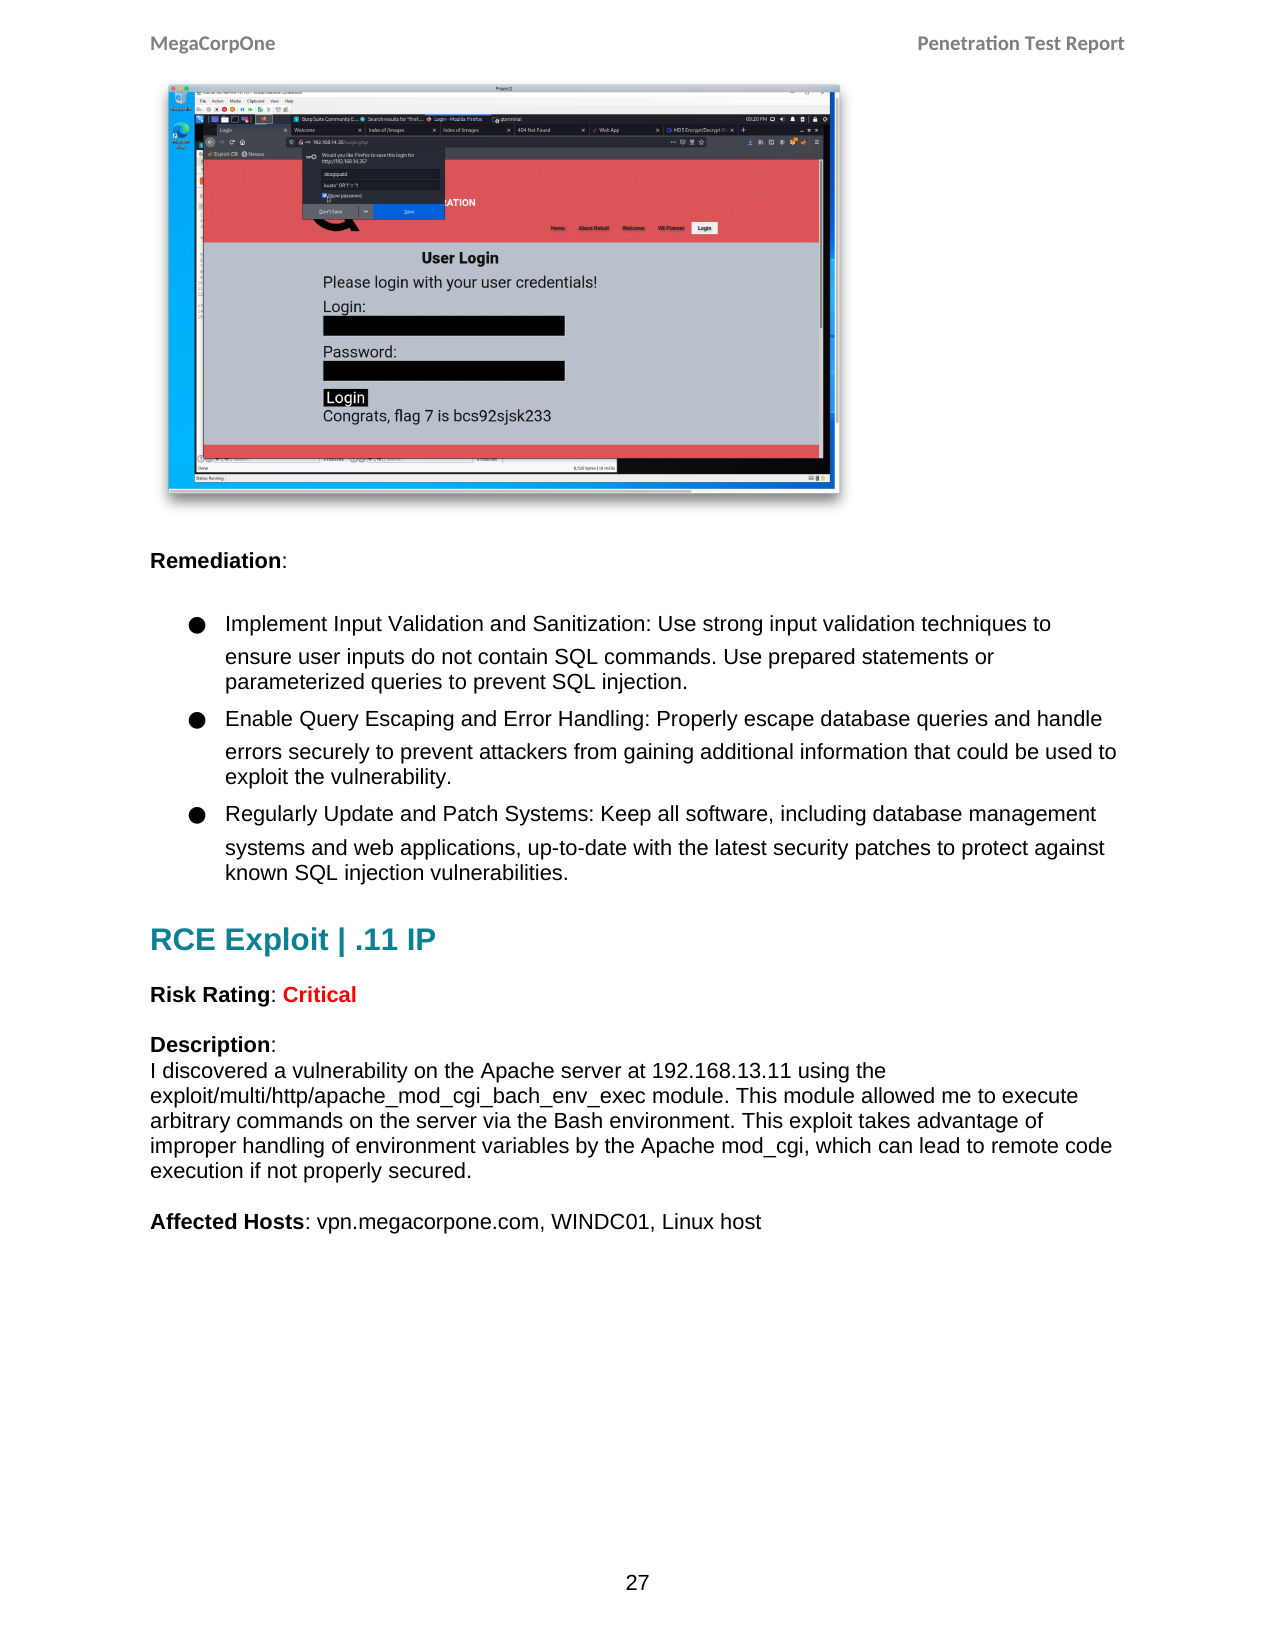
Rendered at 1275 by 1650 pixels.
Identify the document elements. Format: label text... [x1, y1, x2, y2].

text Risk Rating: Critical [150, 982, 1125, 1007]
picture [150, 75, 858, 520]
text Description: [150, 1032, 1125, 1057]
list Enable Query Escaping and Error Handling: Properly escape database queries and handle errors securely to prevent attackers from gaining additional information that could be used to exploit the vulnerability. [187, 694, 1125, 789]
subtitle RCE Exploit | .11 IP [150, 921, 1125, 957]
list Regularly Update and Patch Systems: Keep all software, including database management systems and web applications, up-to-date with the latest security patches to protect against known SQL injection vulnerabilities. [187, 789, 1125, 885]
text I discovered a vulnerability on the Apache server at 192.168.13.11 using the exploit/multi/http/apache_mod_cgi_bach_env_exec module. This module allowed me to execute arbitrary commands on the server via the Bash environment. This exploit takes advantage of improper handling of environment variables by the Apache mod_cgi, which can lead to remote code execution if not properly secured. [150, 1057, 1125, 1183]
text Remediation: [150, 548, 1125, 574]
list Implement Input Validation and Sanitization: Use strong input validation techniques to ensure user inputs do not contain SQL commands. Use prepared statements or parameterized queries to prevent SQL injection. [187, 599, 1125, 694]
text Affected Hosts: vpn.megacorpone.com, WINDC01, Linux host [150, 1209, 1125, 1234]
